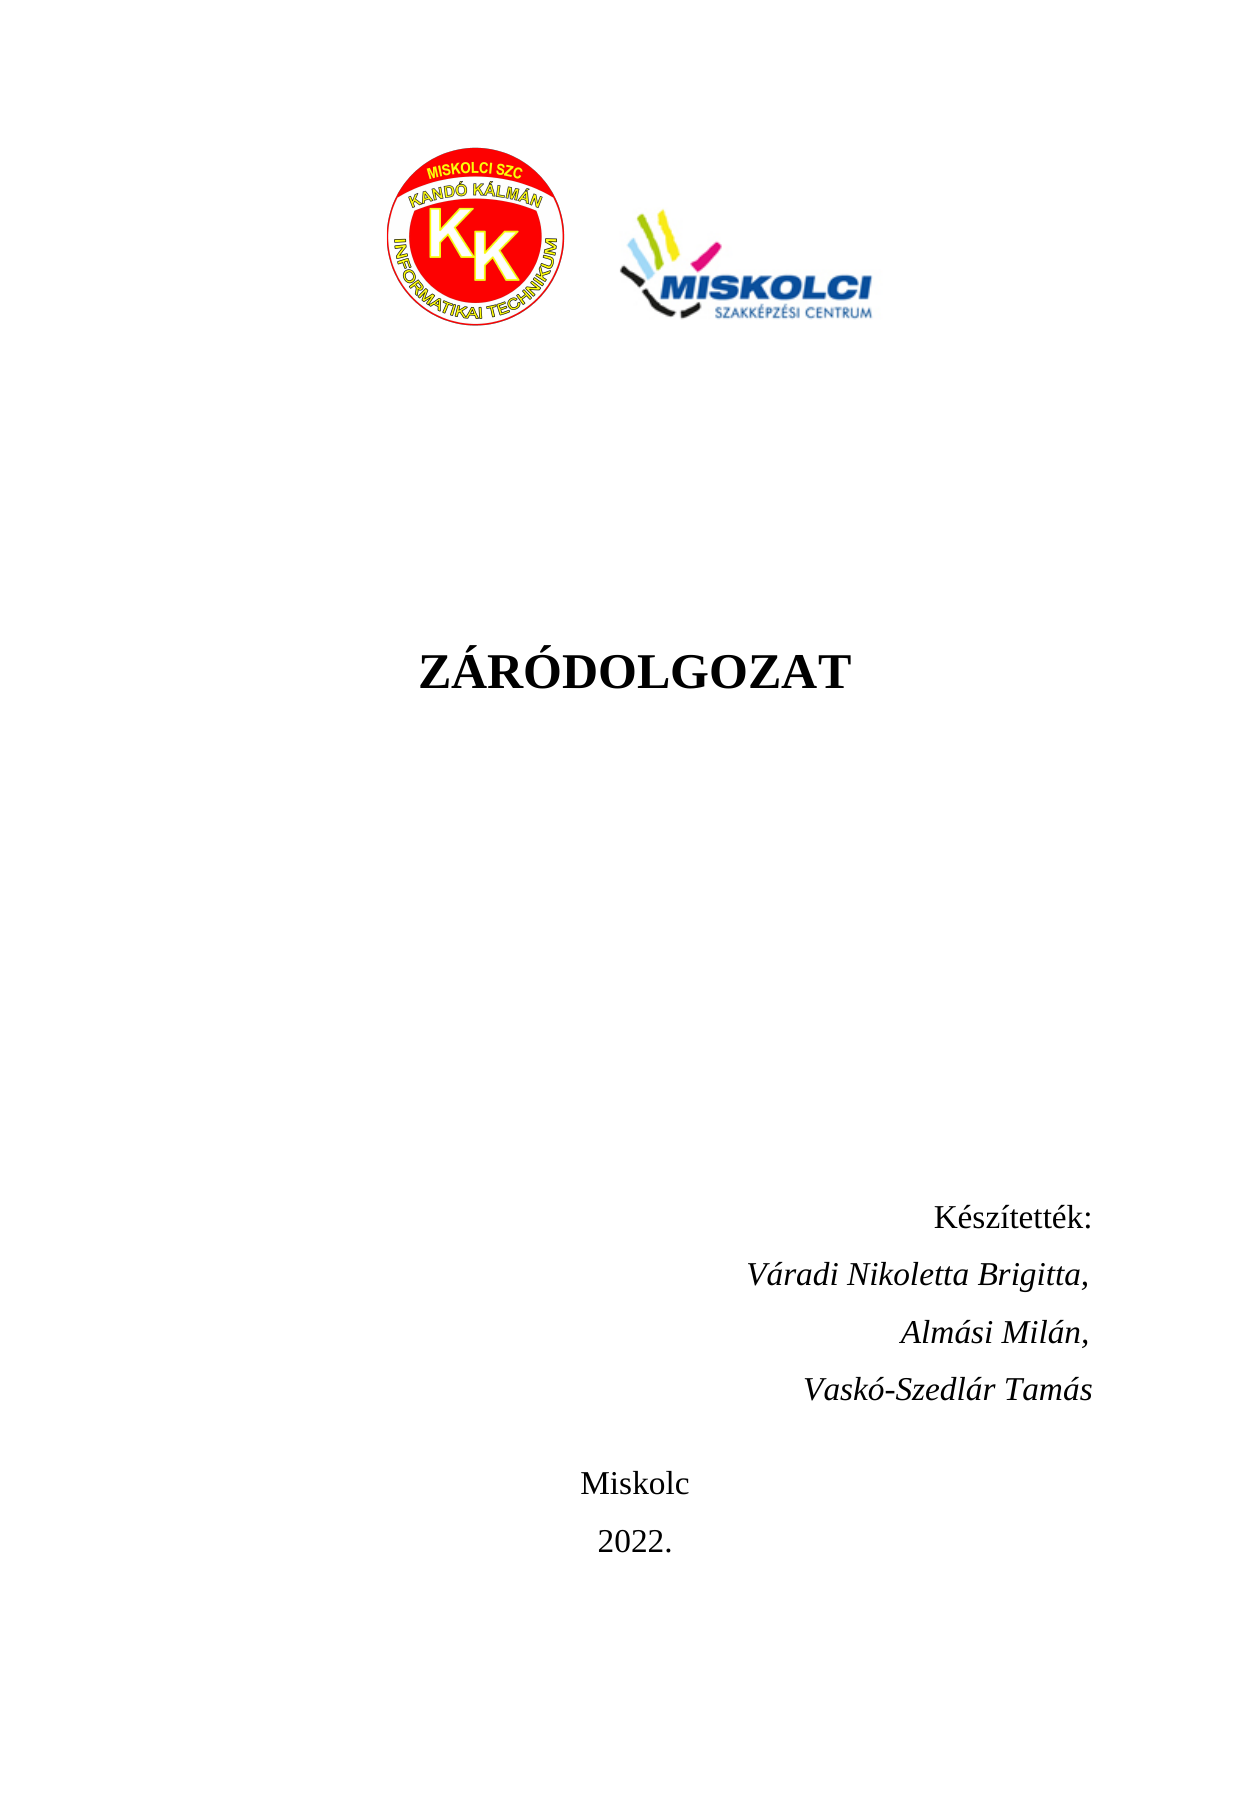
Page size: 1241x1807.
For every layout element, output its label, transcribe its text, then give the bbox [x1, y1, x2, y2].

picture [386, 147, 565, 326]
text Váradi Nikoletta Brigitta, [398, 1254, 1092, 1293]
text Készítették: [890, 1066, 1092, 1235]
text Miskolc [177, 1464, 1092, 1502]
text 2022. [177, 1521, 1092, 1559]
text ZÁRÓDOLGOZAT [177, 641, 1092, 699]
text Almási Milán, Vaskó-Szedlár Tamás [768, 1312, 1092, 1450]
picture [608, 207, 883, 326]
